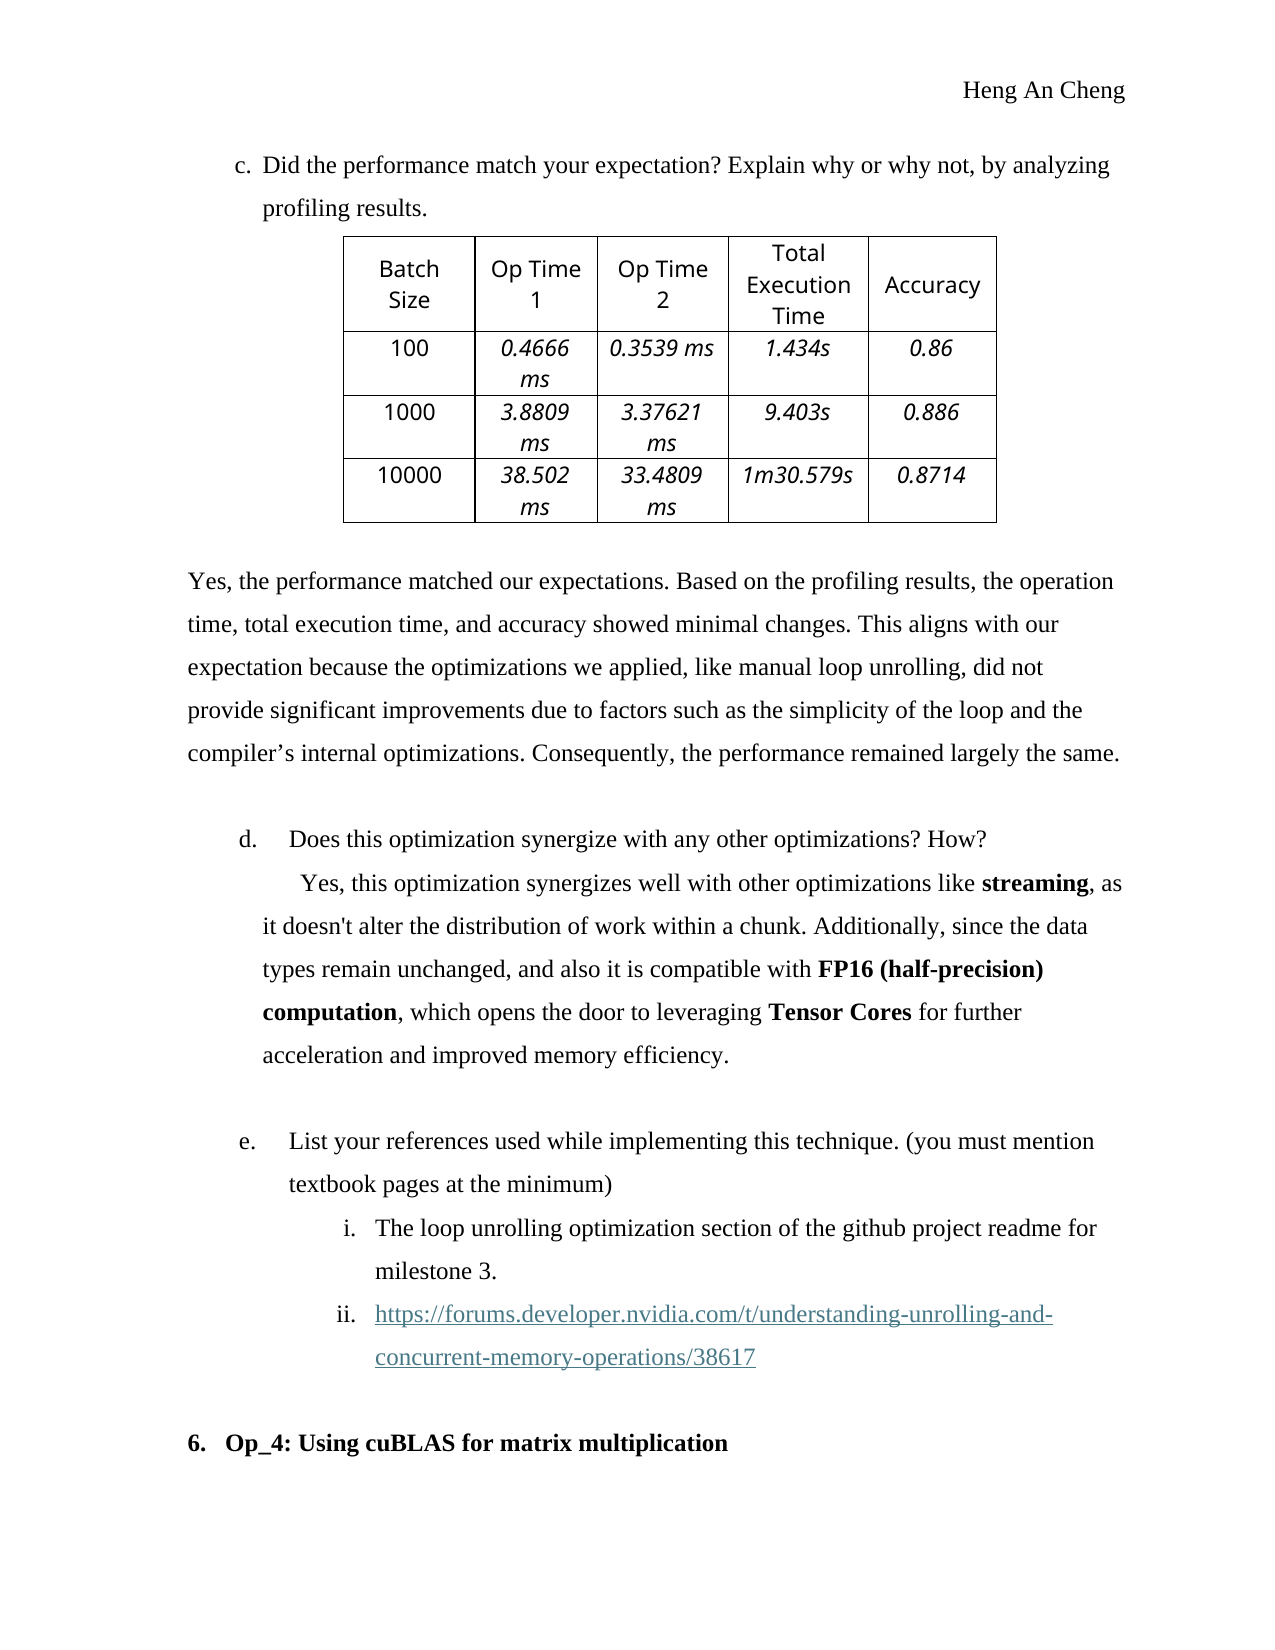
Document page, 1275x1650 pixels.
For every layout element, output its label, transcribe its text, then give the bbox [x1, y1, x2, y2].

table_cell 0.4666 ms [476, 332, 597, 394]
list Op_4: Using cuBLAS for matrix multiplication [187, 1428, 1125, 1457]
table_header Op Time 2 [598, 237, 728, 331]
table_header Accuracy [869, 237, 996, 331]
table_cell 3.37621 ms [598, 396, 728, 458]
table_header Batch Size [344, 237, 474, 331]
list Does this optimization synergize with any other optimizations? How? [239, 824, 1125, 853]
table_cell 38.502 ms [476, 459, 597, 522]
text Yes, the performance matched our expectations. Based on the profiling results, the operation time, total execution time, and accuracy showed minimal changes. This aligns with our expectation because the optimizations we applied, like manual loop unrolling, did not provide significant improvements due to factors such as the simplicity of the loop and the compiler’s internal optimizations. Consequently, the performance remained largely the same. [187, 523, 1125, 767]
table_cell 1m30.579s [729, 459, 868, 522]
list The loop unrolling optimization section of the github project readme for milestone 3. [356, 1213, 1125, 1284]
list List your references used while implementing this technique. (you must mention textbook pages at the minimum) [239, 1126, 1125, 1198]
table_cell 9.403s [729, 396, 868, 458]
list Yes, this optimization synergizes well with other optimizations like streaming, as it doesn't alter the distribution of work within a chunk. Additionally, since the data types remain unchanged, and also it is compatible with FP16 (half-precision) computation, which opens the door to leveraging Tensor Cores for further acceleration and improved memory efficiency. [262, 868, 1125, 1069]
table_cell 0.886 [869, 396, 996, 458]
table_header Total Execution Time [729, 237, 868, 331]
table_cell 0.3539 ms [598, 332, 728, 394]
table_cell 10000 [344, 459, 474, 522]
table_cell 33.4809 ms [598, 459, 728, 522]
list Did the performance match your expectation? Explain why or why not, by analyzing profiling results. [234, 150, 1125, 222]
table_cell 0.8714 [869, 459, 996, 522]
table_cell 0.86 [869, 332, 996, 394]
list https://forums.developer.nvidia.com/t/understanding-unrolling-and-concurrent-memory-operations/38617 [356, 1299, 1125, 1371]
table_cell 1000 [344, 396, 474, 458]
table_cell 100 [344, 332, 474, 394]
table_cell 3.8809 ms [476, 396, 597, 458]
table_header Op Time 1 [476, 237, 597, 331]
table_cell 1.434s [729, 332, 868, 394]
